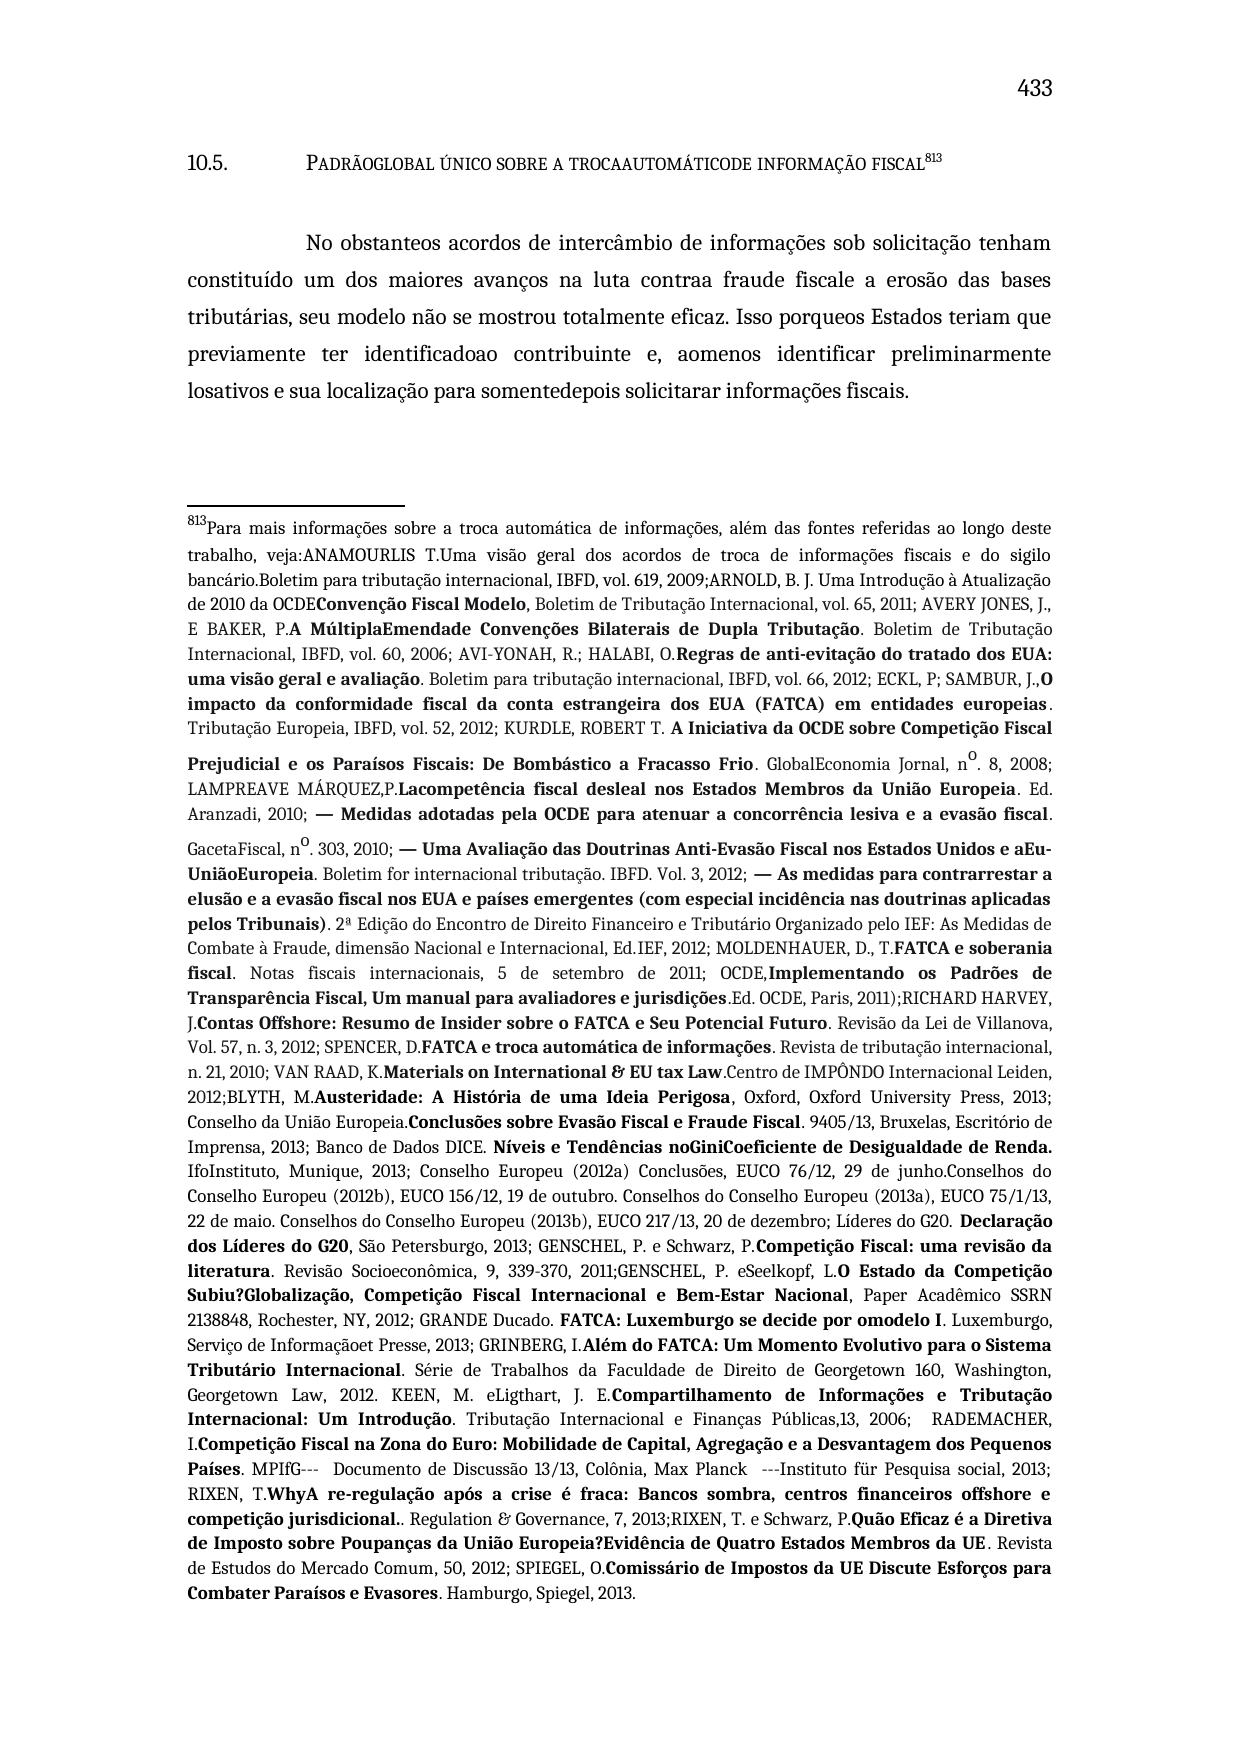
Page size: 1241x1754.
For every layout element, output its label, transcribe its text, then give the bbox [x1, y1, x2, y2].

subtitle 10.5. Padrãoglobal único sobre a trocaautomáticode informação fiscal [187, 150, 1053, 176]
text No obstanteos acordos de intercâmbio de informações sob solicitação tenham constituído um dos maiores avanços na luta contraa fraude fiscale a erosão das bases tributárias, seu modelo não se mostrou totalmente eficaz. Isso porqueos Estados teriam que previamente ter identificadoao contribuinte e, aomenos identificar preliminarmente losativos e sua localização para somentedepois solicitarar informações fiscais. [187, 230, 1053, 404]
